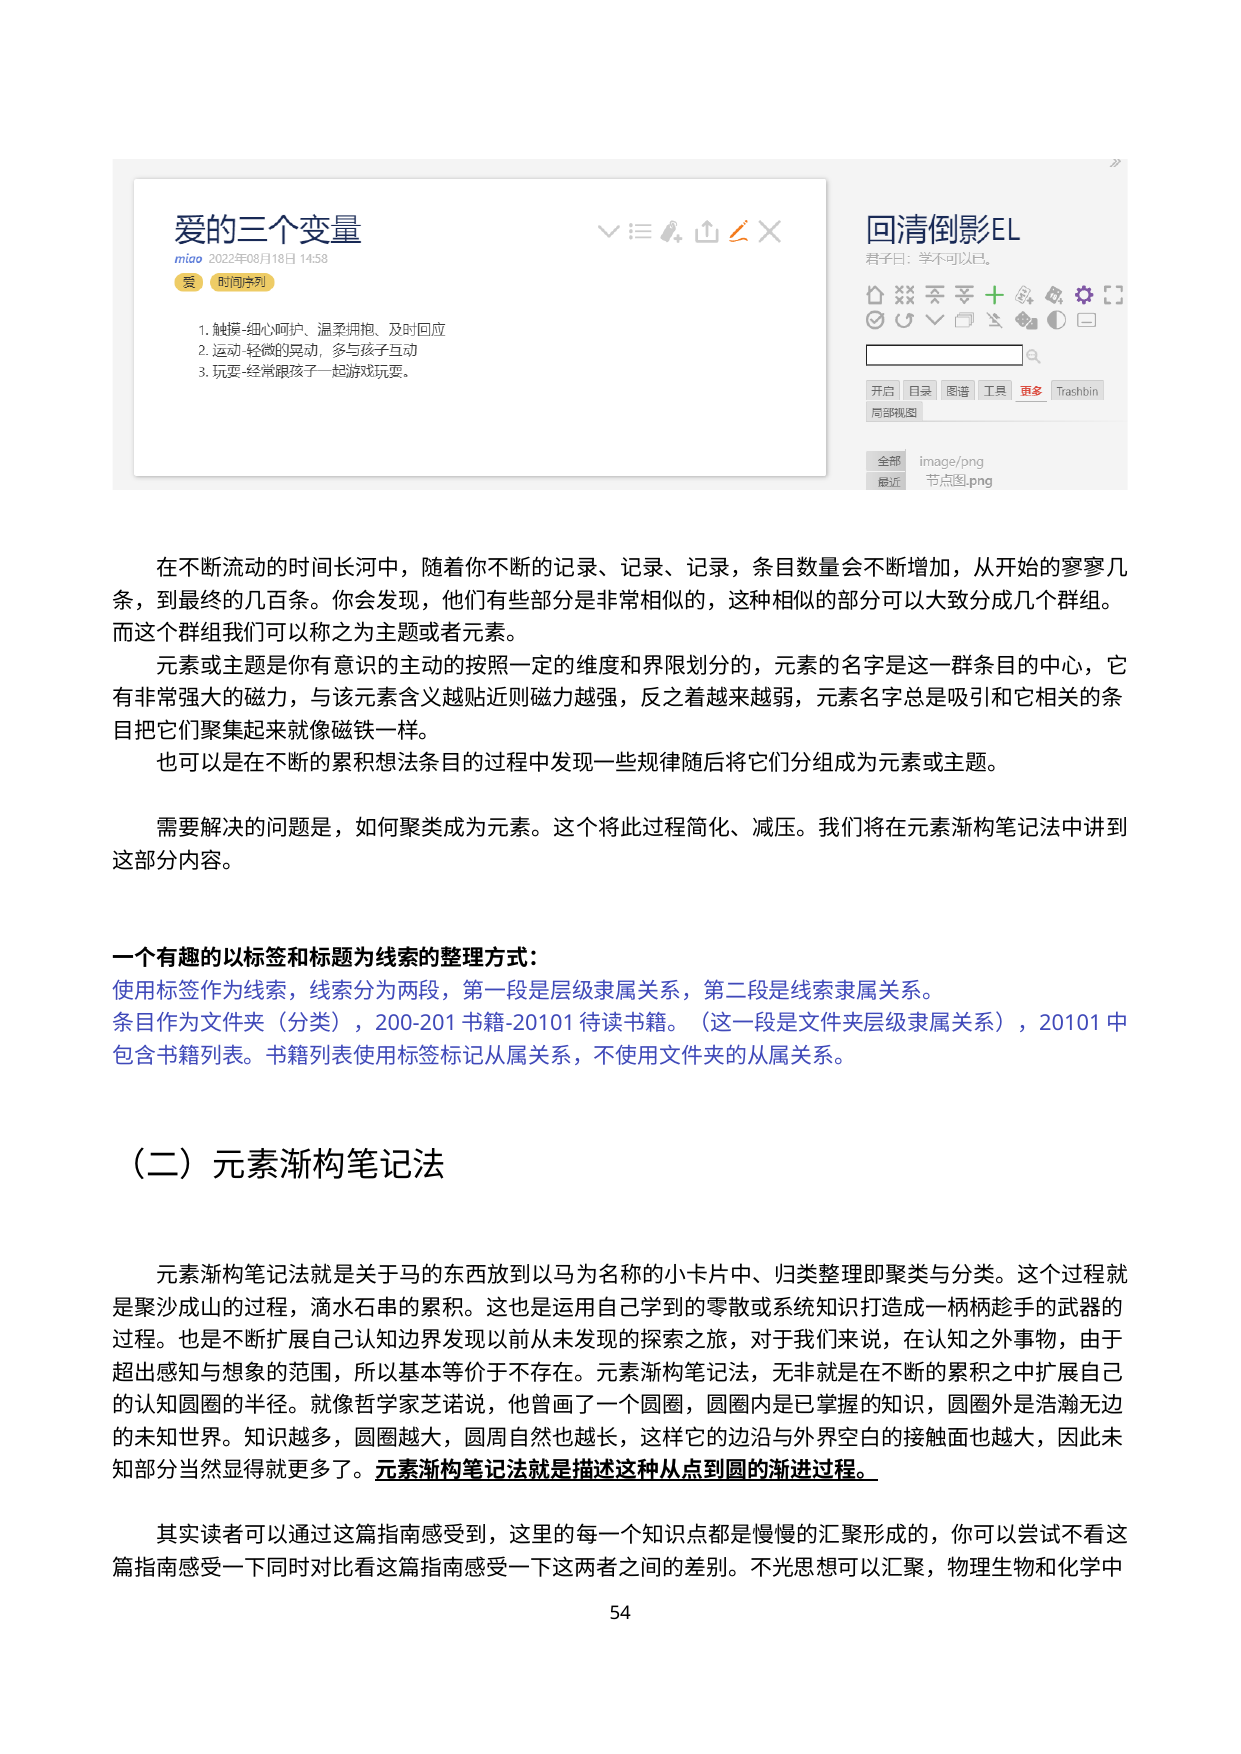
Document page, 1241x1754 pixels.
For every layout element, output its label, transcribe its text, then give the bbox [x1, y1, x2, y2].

text 也可以是在不断的累积想法条目的过程中发现一些规律随后将它们分组成为元素或主题。 [112, 745, 1128, 777]
picture [112, 159, 1128, 490]
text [112, 1517, 1128, 1582]
text 元素或主题是你有意识的主动的按照一定的维度和界限划分的，元素的名字是这一群条目的中心，它有非常强大的磁力，与该元素含义越贴近则磁力越强，反之着越来越弱，元素名字总是吸引和它相关的条目把它们聚集起来就像磁铁一样。 [112, 647, 1128, 745]
subtitle （二）元素渐构笔记法 [112, 1129, 1128, 1194]
text 使用标签作为线索，线索分为两段，第一段是层级隶属关系，第二段是线索隶属关系。 [112, 972, 1128, 1005]
text 在不断流动的时间长河中，随着你不断的记录、记录、记录，条目数量会不断增加，从开始的寥寥几条，到最终的几百条。你会发现，他们有些部分是非常相似的，这种相似的部分可以大致分成几个群组。而这个群组我们可以称之为主题或者元素。 [112, 550, 1128, 647]
text 需要解决的问题是，如何聚类成为元素。这个将此过程简化、减压。我们将在元素渐构笔记法中讲到这部分内容。 [112, 810, 1128, 875]
text 元素渐构笔记法就是关于马的东西放到以马为名称的小卡片中、归类整理即聚类与分类。这个过程就是聚沙成山的过程，滴水石串的累积。这也是运用自己学到的零散或系统知识打造成一柄柄趁手的武器的过程。也是不断扩展自己认知边界发现以前从未发现的探索之旅，对于我们来说，在认知之外事物，由于超出感知与想象的范围，所以基本等价于不存在。元素渐构笔记法，无非就是在不断的累积之中扩展自己的认知圆圈的半径。就像哲学家芝诺说，他曾画了一个圆圈，圆圈内是已掌握的知识，圆圈外是浩瀚无边的未知世界。知识越多，圆圈越大，圆周自然也越长，这样它的边沿与外界空白的接触面也越大，因此未知部分当然显得就更多了。元素渐构笔记法就是描述这种从点到圆的渐进过程。 [112, 1257, 1128, 1484]
text 条目作为文件夹（分类），200-201书籍-20101待读书籍。（这一段是文件夹层级隶属关系），20101中包含书籍列表。书籍列表使用标签标记从属关系，不使用文件夹的从属关系。 [112, 1005, 1128, 1070]
text 一个有趣的以标签和标题为线索的整理方式： [112, 940, 1128, 972]
